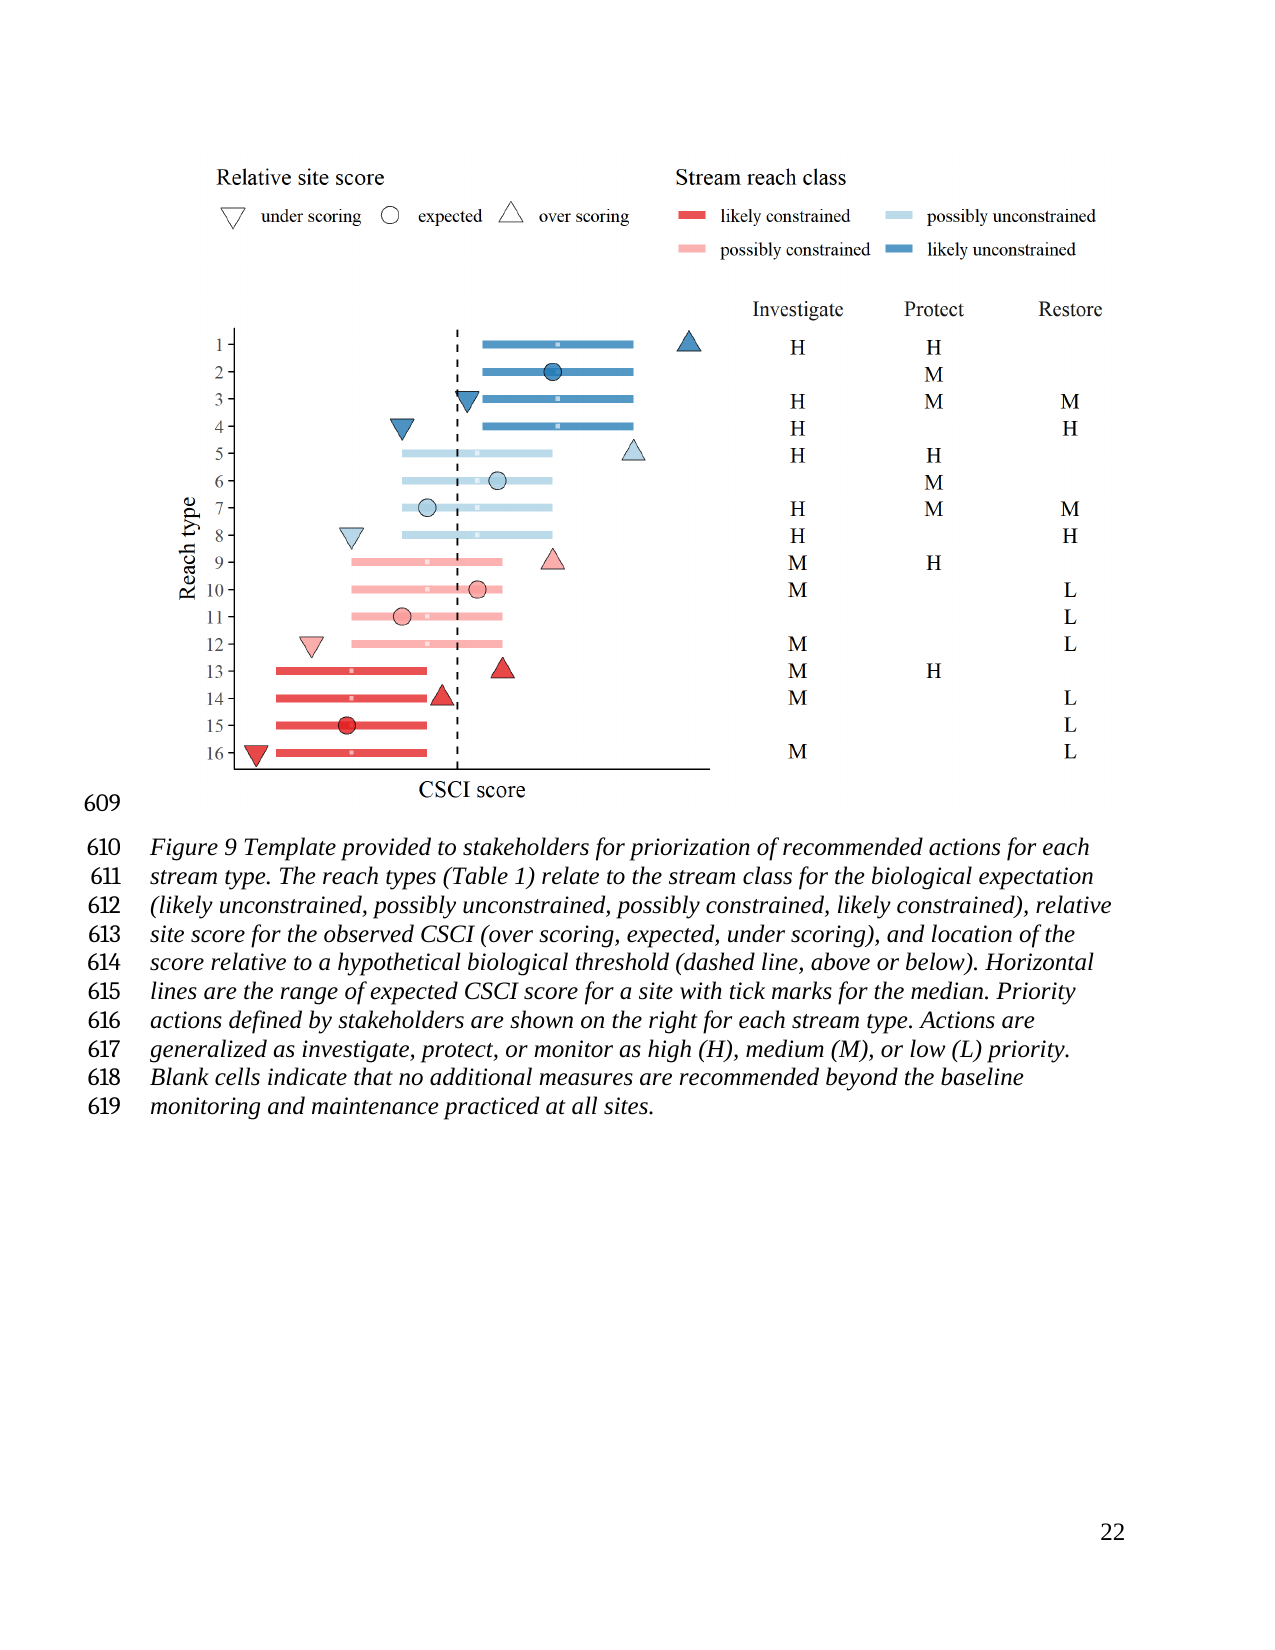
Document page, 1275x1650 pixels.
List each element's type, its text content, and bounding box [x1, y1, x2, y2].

picture [168, 150, 1144, 812]
text Figure 9 Template provided to stakeholders for priorization of recommended actions for each stream type. The reach types (Table 1) relate to the stream class for the biological expectation (likely unconstrained, possibly unconstrained, possibly constrained, likely constrained), relative site score for the observed CSCI (over scoring, expected, under scoring), and location of the score relative to a hypothetical biological threshold (dashed line, above or below). Horizontal lines are the range of expected CSCI score for a site with tick marks for the median. Priority actions defined by stakeholders are shown on the right for each stream type. Actions are generalized as investigate, protect, or monitor as high (H), medium (M), or low (L) priority. Blank cells indicate that no additional measures are recommended beyond the baseline monitoring and maintenance practiced at all sites. [150, 832, 1125, 1120]
